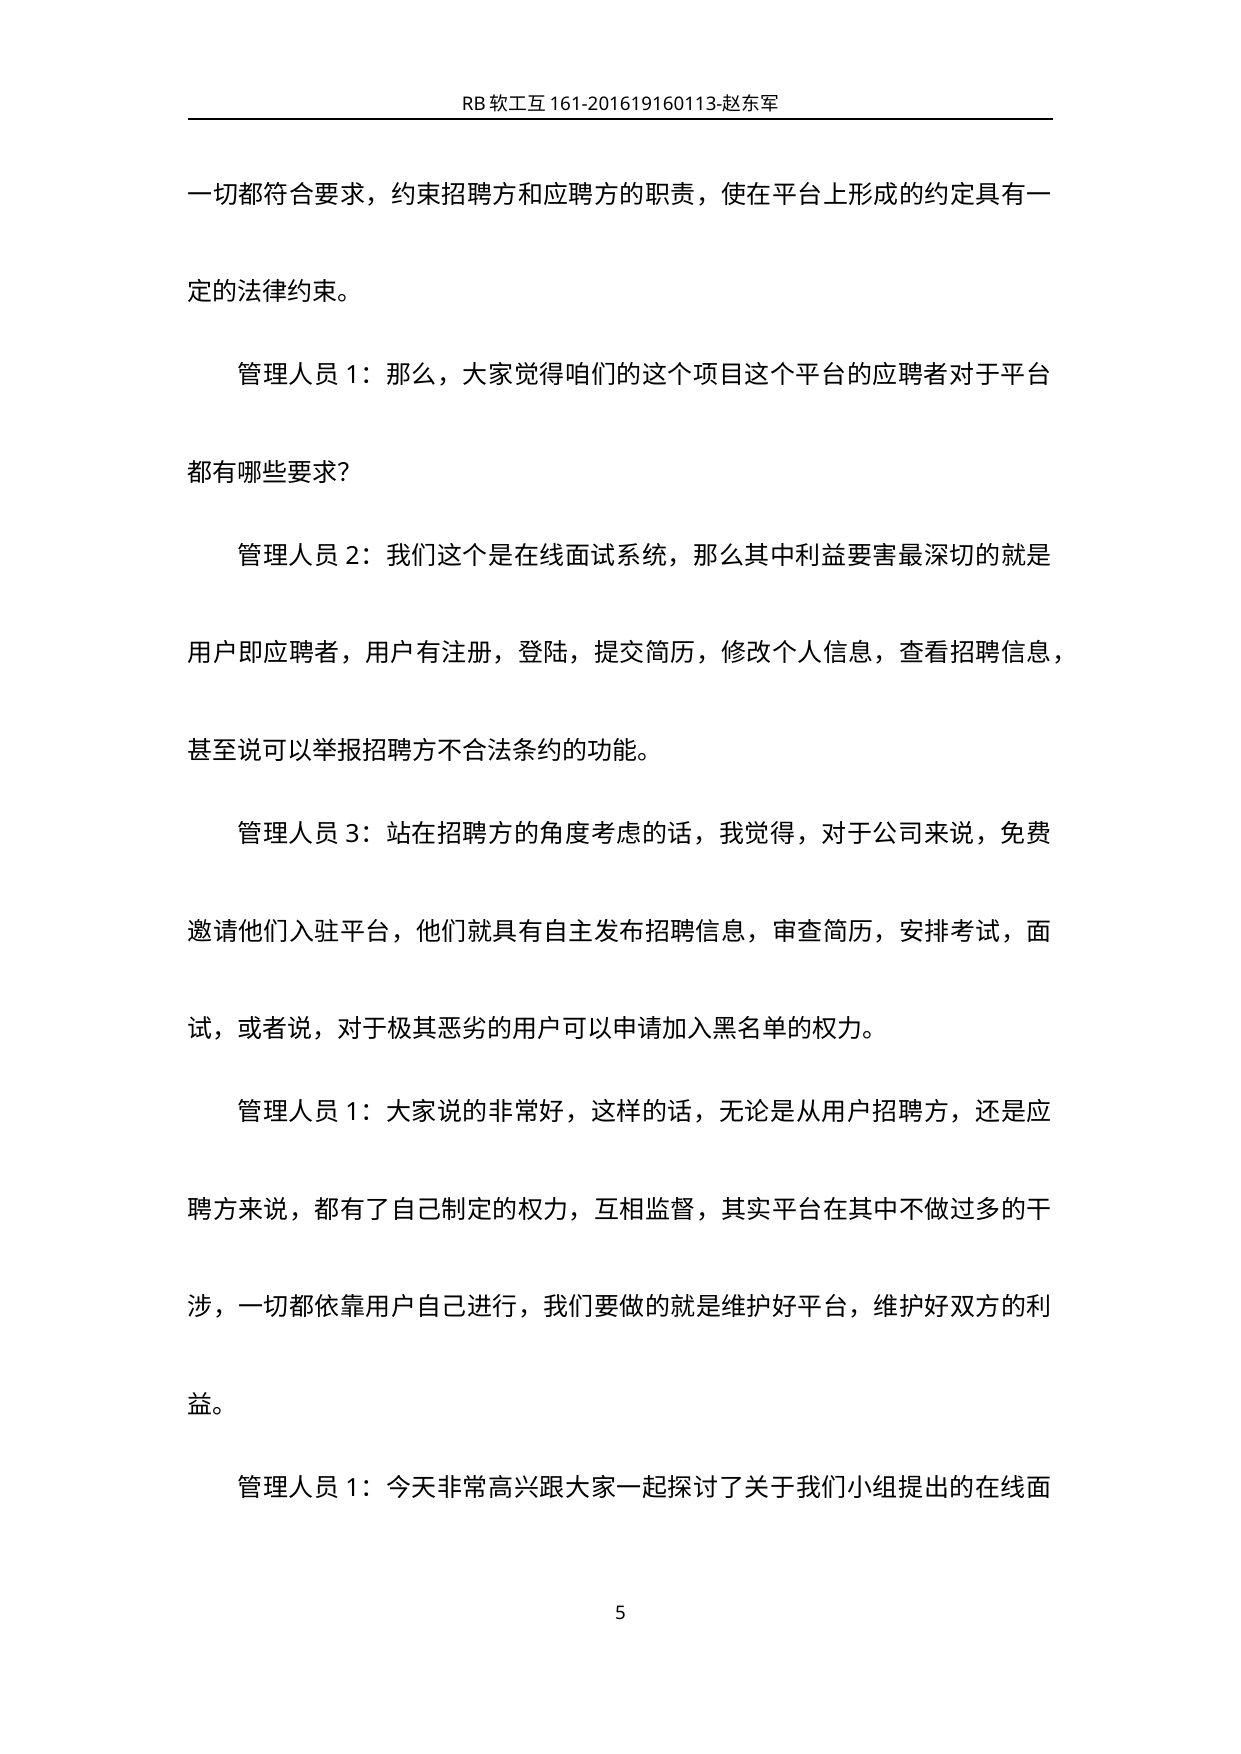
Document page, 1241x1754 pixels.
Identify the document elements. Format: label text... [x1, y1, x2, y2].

text 管理人员2：我们这个是在线面试系统，那么其中利益要害最深切的就是用户即应聘者，用户有注册，登陆，提交简历，修改个人信息，查看招聘信息，甚至说可以举报招聘方不合法条约的功能。 [187, 521, 1053, 781]
text 管理人员3：站在招聘方的角度考虑的话，我觉得，对于公司来说，免费邀请他们入驻平台，他们就具有自主发布招聘信息，审查简历，安排考试，面试，或者说，对于极其恶劣的用户可以申请加入黑名单的权力。 [187, 799, 1053, 1059]
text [187, 1453, 1053, 1518]
text 管理人员1：那么，大家觉得咱们的这个项目这个平台的应聘者对于平台都有哪些要求？ [187, 340, 1053, 503]
text 管理人员1：大家说的非常好，这样的话，无论是从用户招聘方，还是应聘方来说，都有了自己制定的权力，互相监督，其实平台在其中不做过多的干涉，一切都依靠用户自己进行，我们要做的就是维护好平台，维护好双方的利益。 [187, 1077, 1053, 1435]
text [187, 160, 1053, 322]
